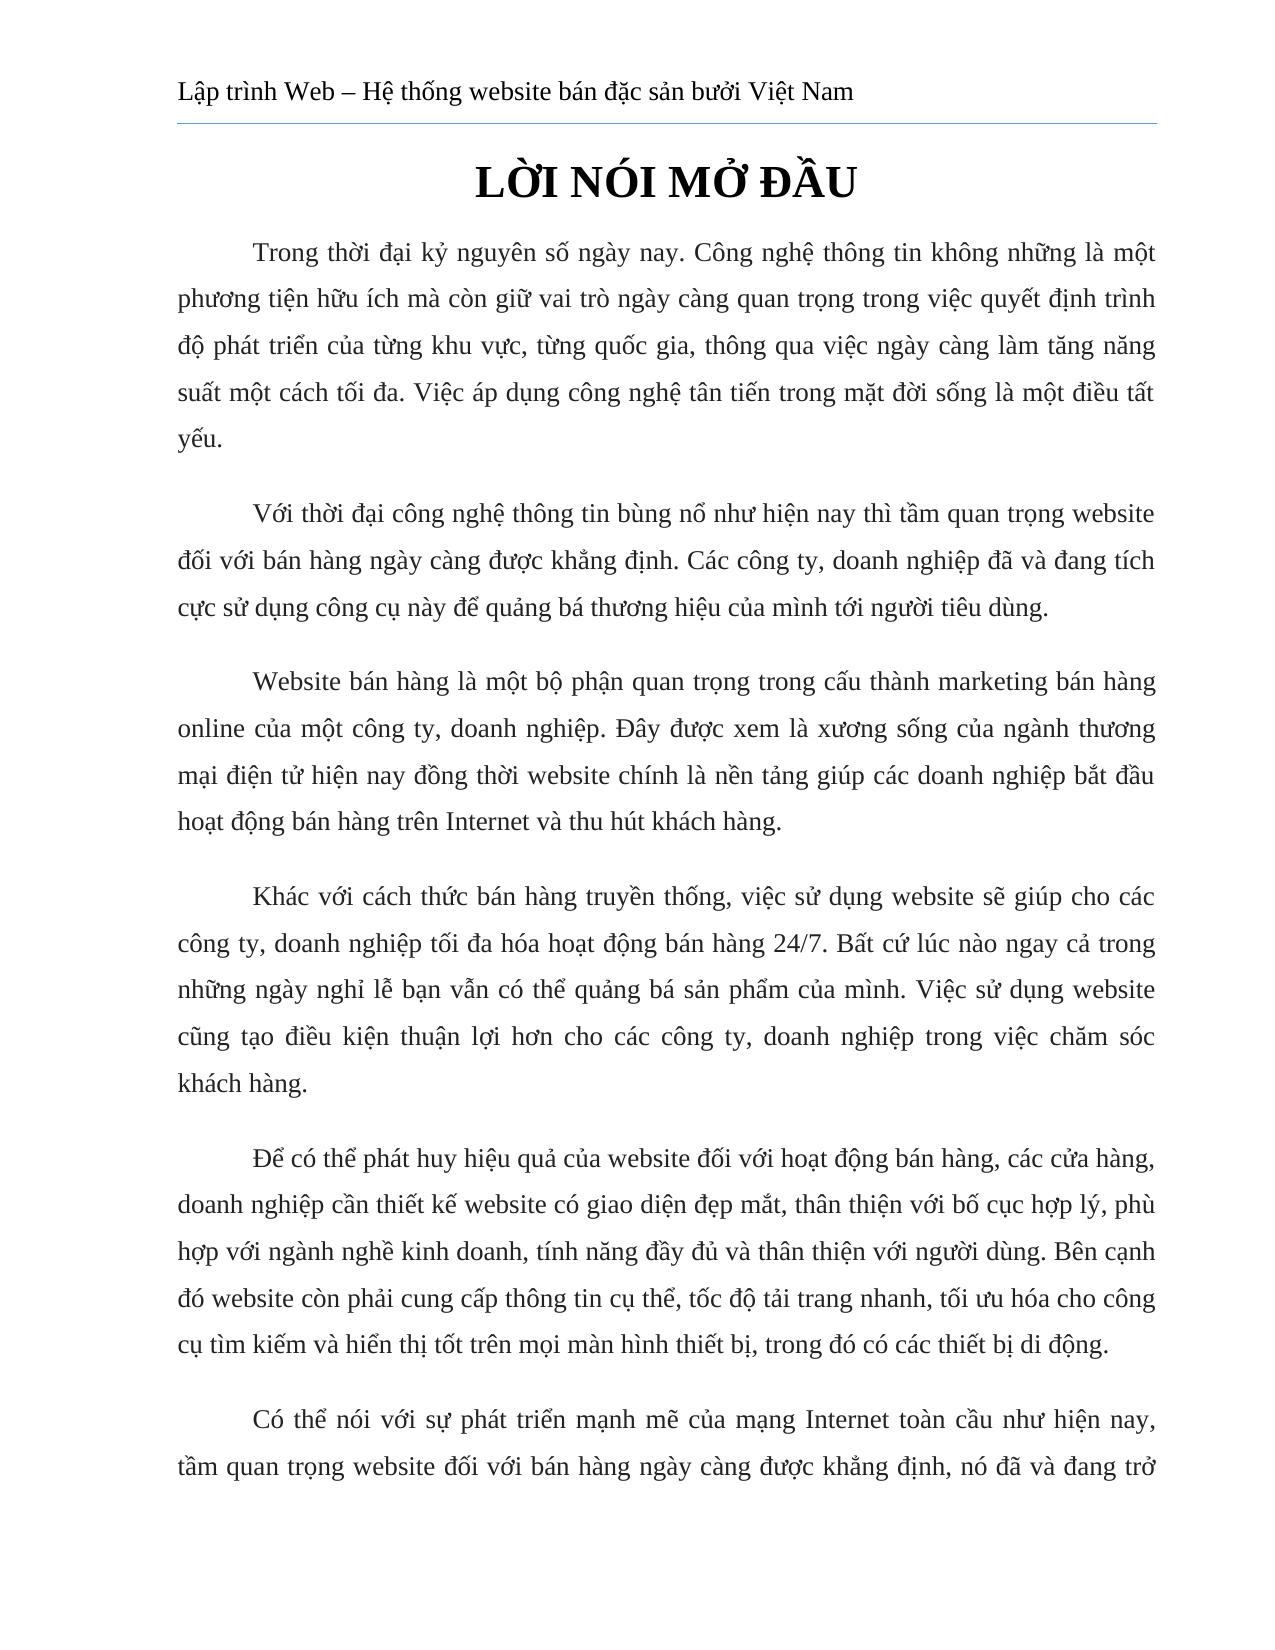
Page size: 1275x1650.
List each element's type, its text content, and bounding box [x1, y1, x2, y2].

title LỜI NÓI MỞ ĐẦU [177, 155, 1157, 208]
text Khác với cách thức bán hàng truyền thống, việc sử dụng website sẽ giúp cho các công ty, doanh nghiệp tối đa hóa hoạt động bán hàng 24/7. Bất cứ lúc nào ngay cả trong những ngày nghỉ lễ bạn vẫn có thể quảng bá sản phẩm của mình. Việc sử dụng website cũng tạo điều kiện thuận lợi hơn cho các công ty, doanh nghiệp trong việc chăm sóc khách hàng. [177, 880, 1157, 1098]
text Để có thể phát huy hiệu quả của website đối với hoạt động bán hàng, các cửa hàng, doanh nghiệp cần thiết kế website có giao diện đẹp mắt, thân thiện với bố cục hợp lý, phù hợp với ngành nghề kinh doanh, tính năng đầy đủ và thân thiện với người dùng. Bên cạnh đó website còn phải cung cấp thông tin cụ thể, tốc độ tải trang nhanh, tối ưu hóa cho công cụ tìm kiếm và hiển thị tốt trên mọi màn hình thiết bị, trong đó có các thiết bị di động. [177, 1142, 1157, 1359]
text Trong thời đại kỷ nguyên số ngày nay. Công nghệ thông tin không những là một phương tiện hữu ích mà còn giữ vai trò ngày càng quan trọng trong việc quyết định trình độ phát triển của từng khu vực, từng quốc gia, thông qua việc ngày càng làm tăng năng suất một cách tối đa. Việc áp dụng công nghệ tân tiến trong mặt đời sống là một điều tất yếu. [177, 236, 1157, 454]
text Website bán hàng là một bộ phận quan trọng trong cấu thành marketing bán hàng online của một công ty, doanh nghiệp. Đây được xem là xương sống của ngành thương mại điện tử hiện nay đồng thời website chính là nền tảng giúp các doanh nghiệp bắt đầu hoạt động bán hàng trên Internet và thu hút khách hàng. [177, 665, 1157, 837]
text Với thời đại công nghệ thông tin bùng nổ như hiện nay thì tầm quan trọng website đối với bán hàng ngày càng được khẳng định. Các công ty, doanh nghiệp đã và đang tích cực sử dụng công cụ này để quảng bá thương hiệu của mình tới người tiêu dùng. [177, 497, 1157, 622]
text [177, 1403, 1157, 1481]
